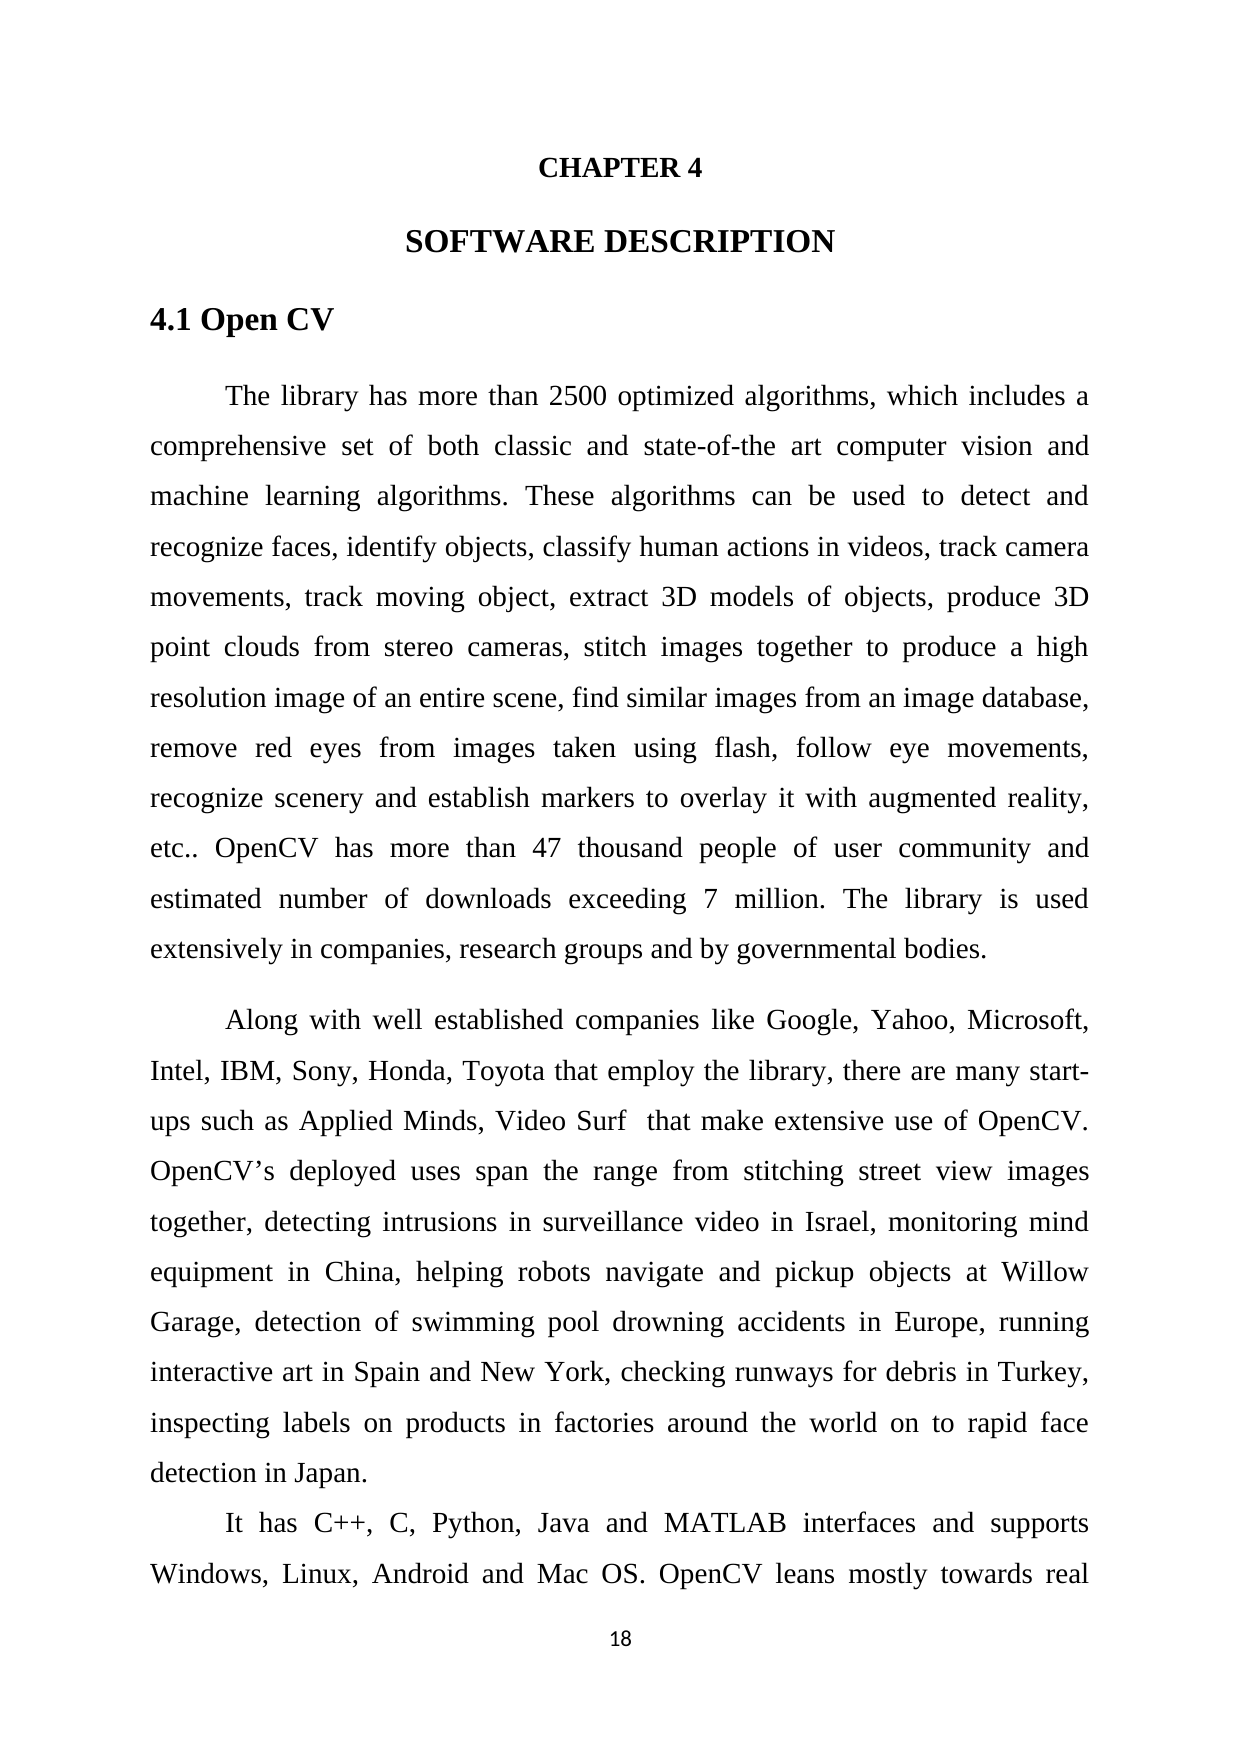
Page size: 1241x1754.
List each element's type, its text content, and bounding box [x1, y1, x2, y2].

text SOFTWARE DESCRIPTION [150, 221, 1090, 259]
text Along with well established companies like Google, Yahoo, Microsoft, Intel, IBM, Sony, Honda, Toyota that employ the library, there are many start-ups such as Applied Minds, Video Surf that make extensive use of OpenCV. OpenCV’s deployed uses span the range from stitching street view images together, detecting intrusions in surveillance video in Israel, monitoring mind equipment in China, helping robots navigate and pickup objects at Willow Garage, detection of swimming pool drowning accidents in Europe, running interactive art in Spain and New York, checking runways for debris in Turkey, inspecting labels on products in factories around the world on to rapid face detection in Japan. [150, 1002, 1090, 1489]
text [150, 1506, 1090, 1589]
text CHAPTER 4 [150, 150, 1090, 183]
text The library has more than 2500 optimized algorithms, which includes a comprehensive set of both classic and state-of-the art computer vision and machine learning algorithms. These algorithms can be used to detect and recognize faces, identify objects, classify human actions in videos, track camera movements, track moving object, extract 3D models of objects, produce 3D point clouds from stereo cameras, stitch images together to produce a high resolution image of an entire scene, find similar images from an image database, remove red eyes from images taken using flash, follow eye movements, recognize scenery and establish markers to overlay it with augmented reality, etc.. OpenCV has more than 47 thousand people of user community and estimated number of downloads exceeding 7 million. The library is used extensively in companies, research groups and by governmental bodies. [150, 378, 1090, 965]
text 4.1 Open CV [150, 299, 1090, 338]
